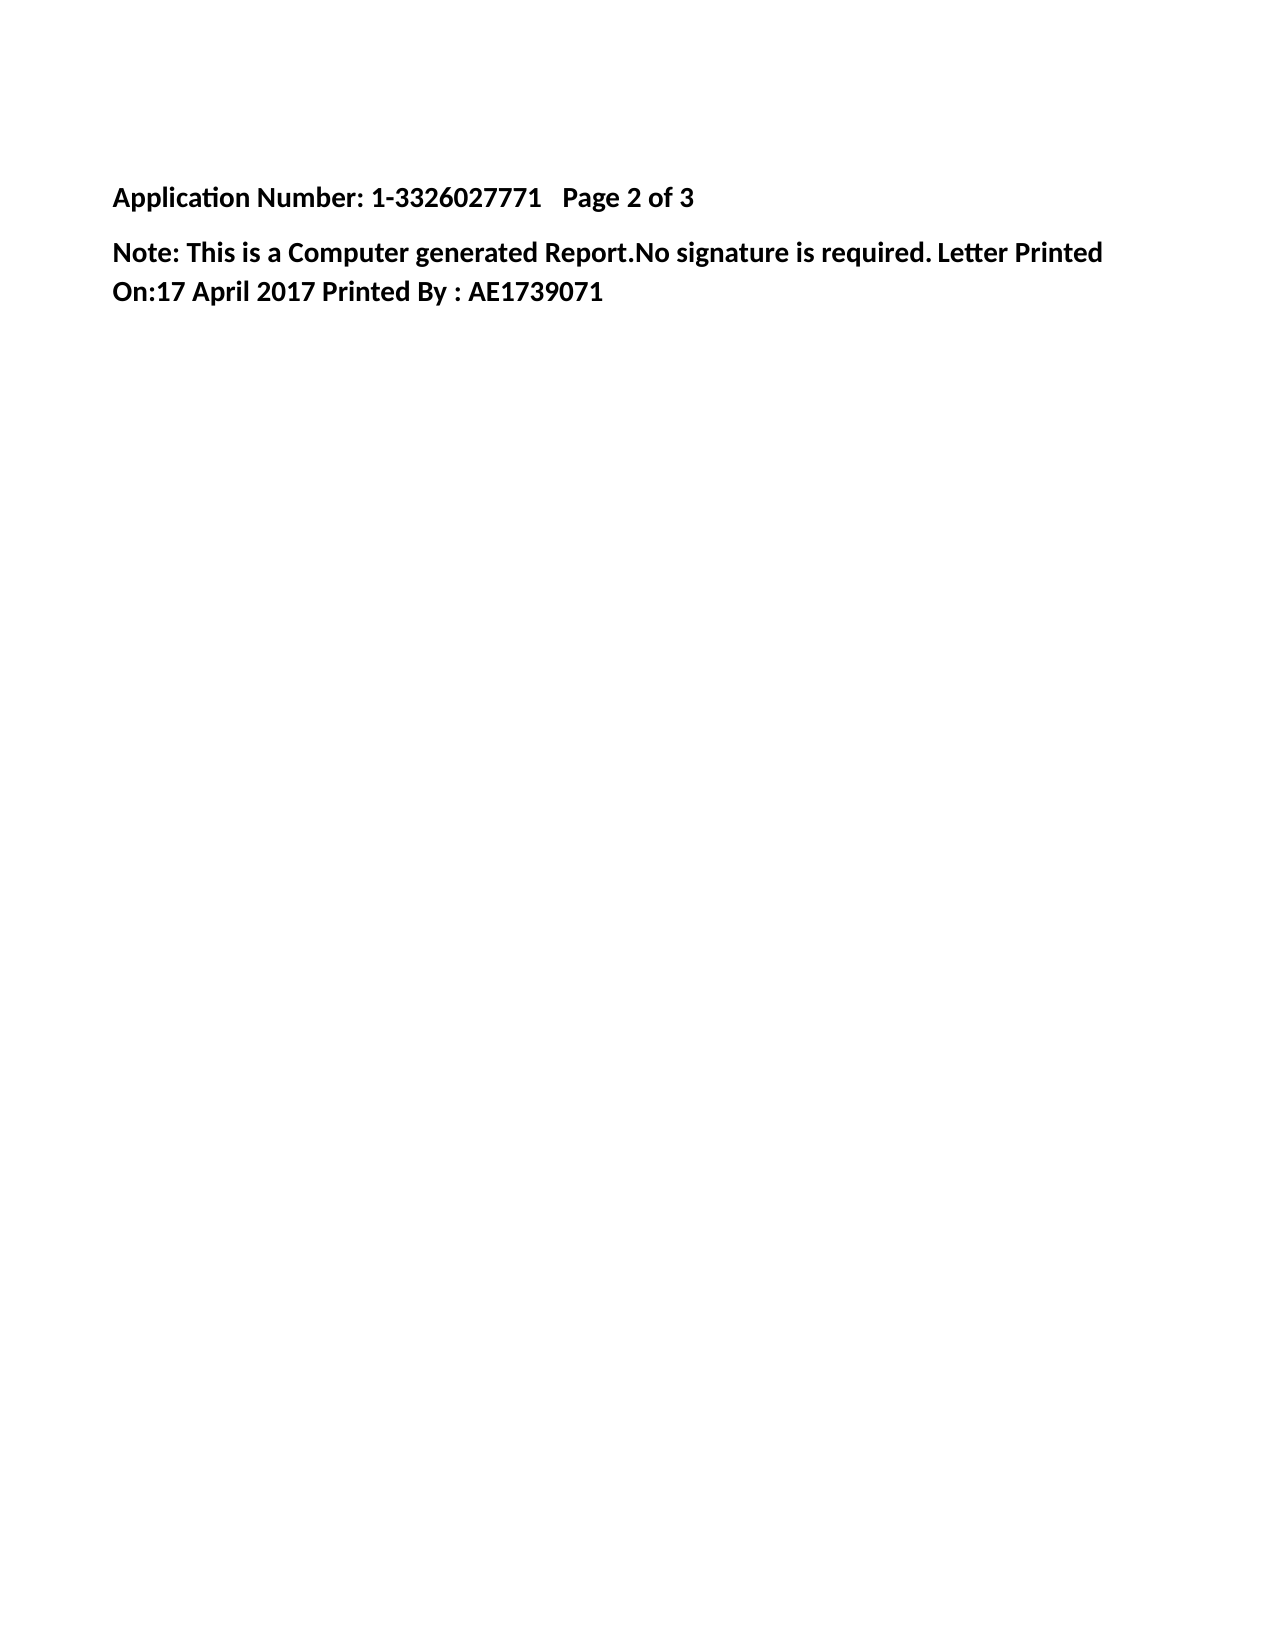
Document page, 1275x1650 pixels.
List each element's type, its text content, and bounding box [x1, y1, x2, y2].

text Note: This is a Computer generated Report.No signature is required. Letter Printed On:17 April 2017 Printed By : AE1739071 [112, 234, 1162, 308]
text Application Number: 1-3326027771 Page 2 of 3 [112, 179, 1162, 215]
